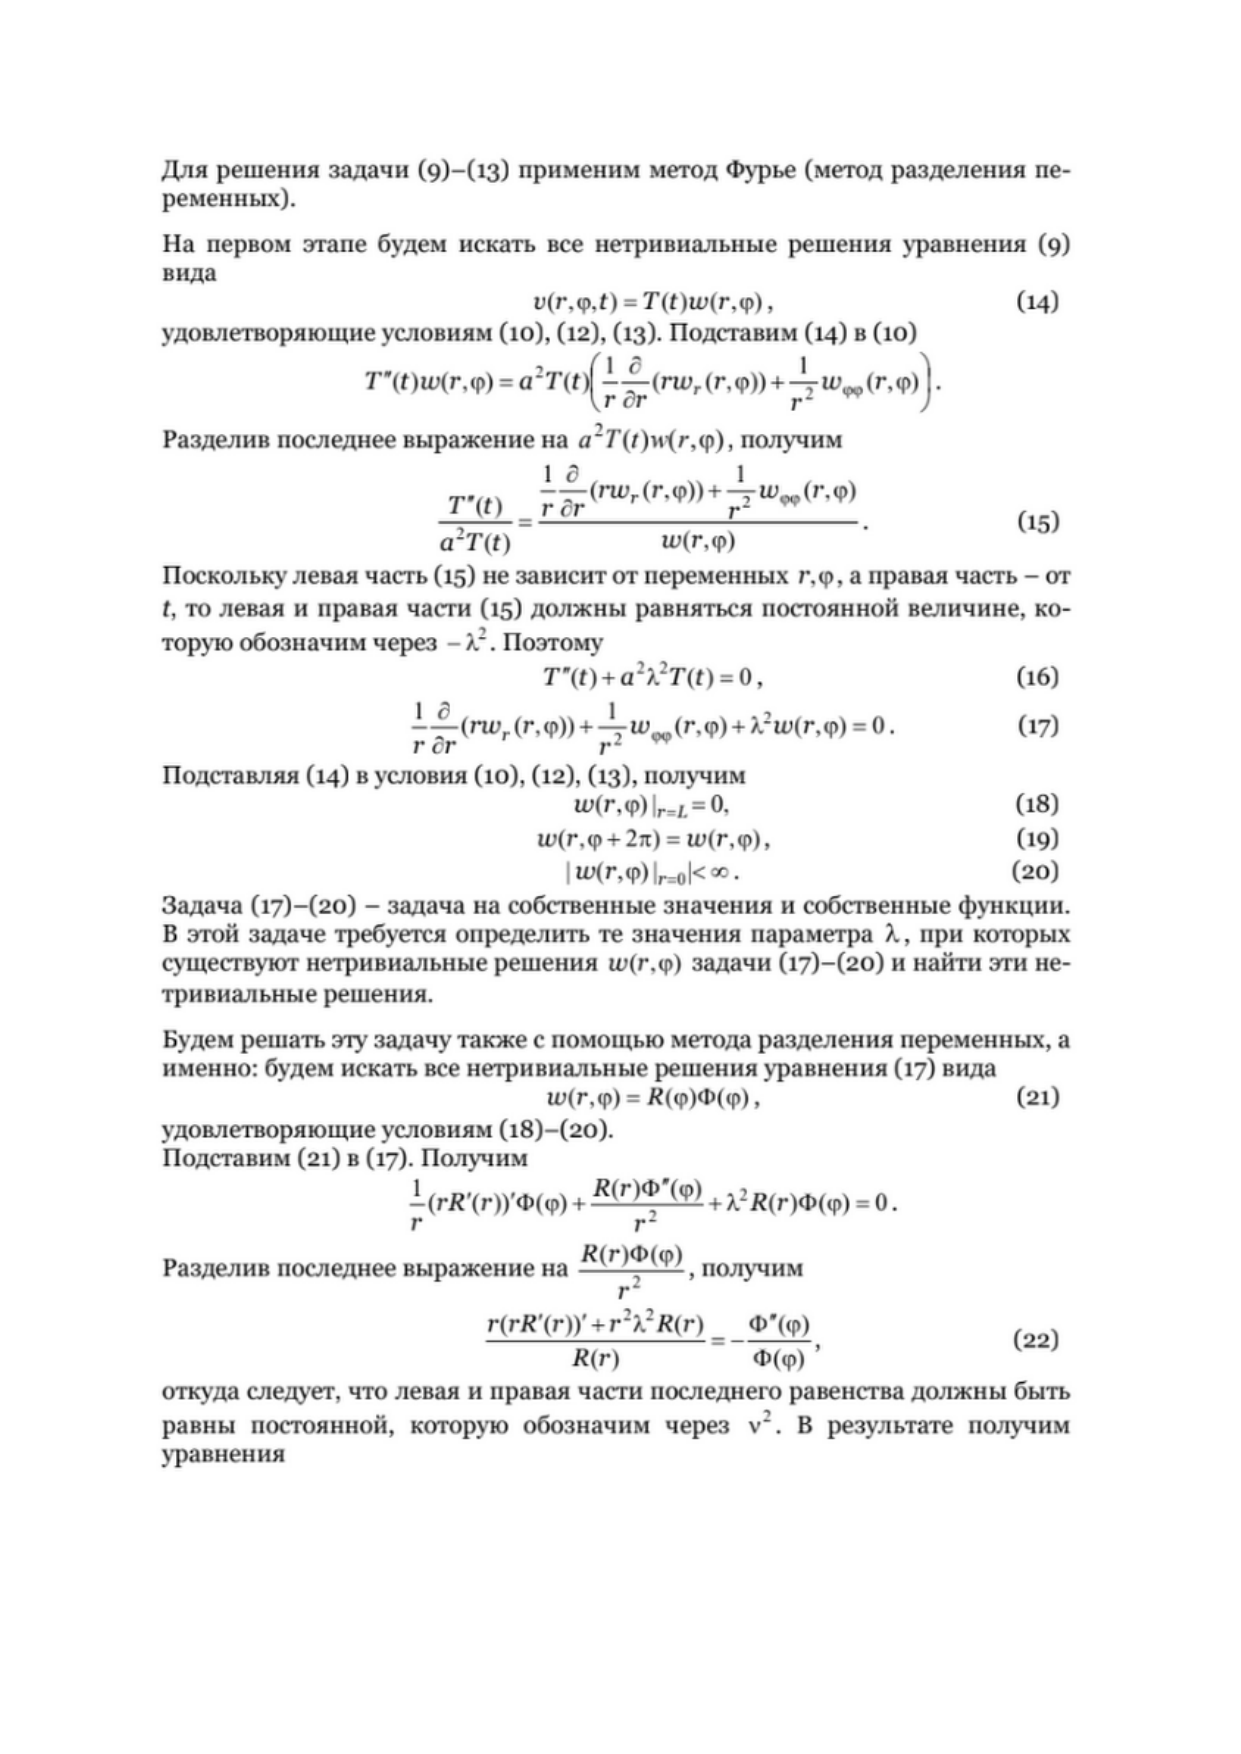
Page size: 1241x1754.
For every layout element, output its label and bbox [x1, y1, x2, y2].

picture [150, 150, 1091, 1482]
